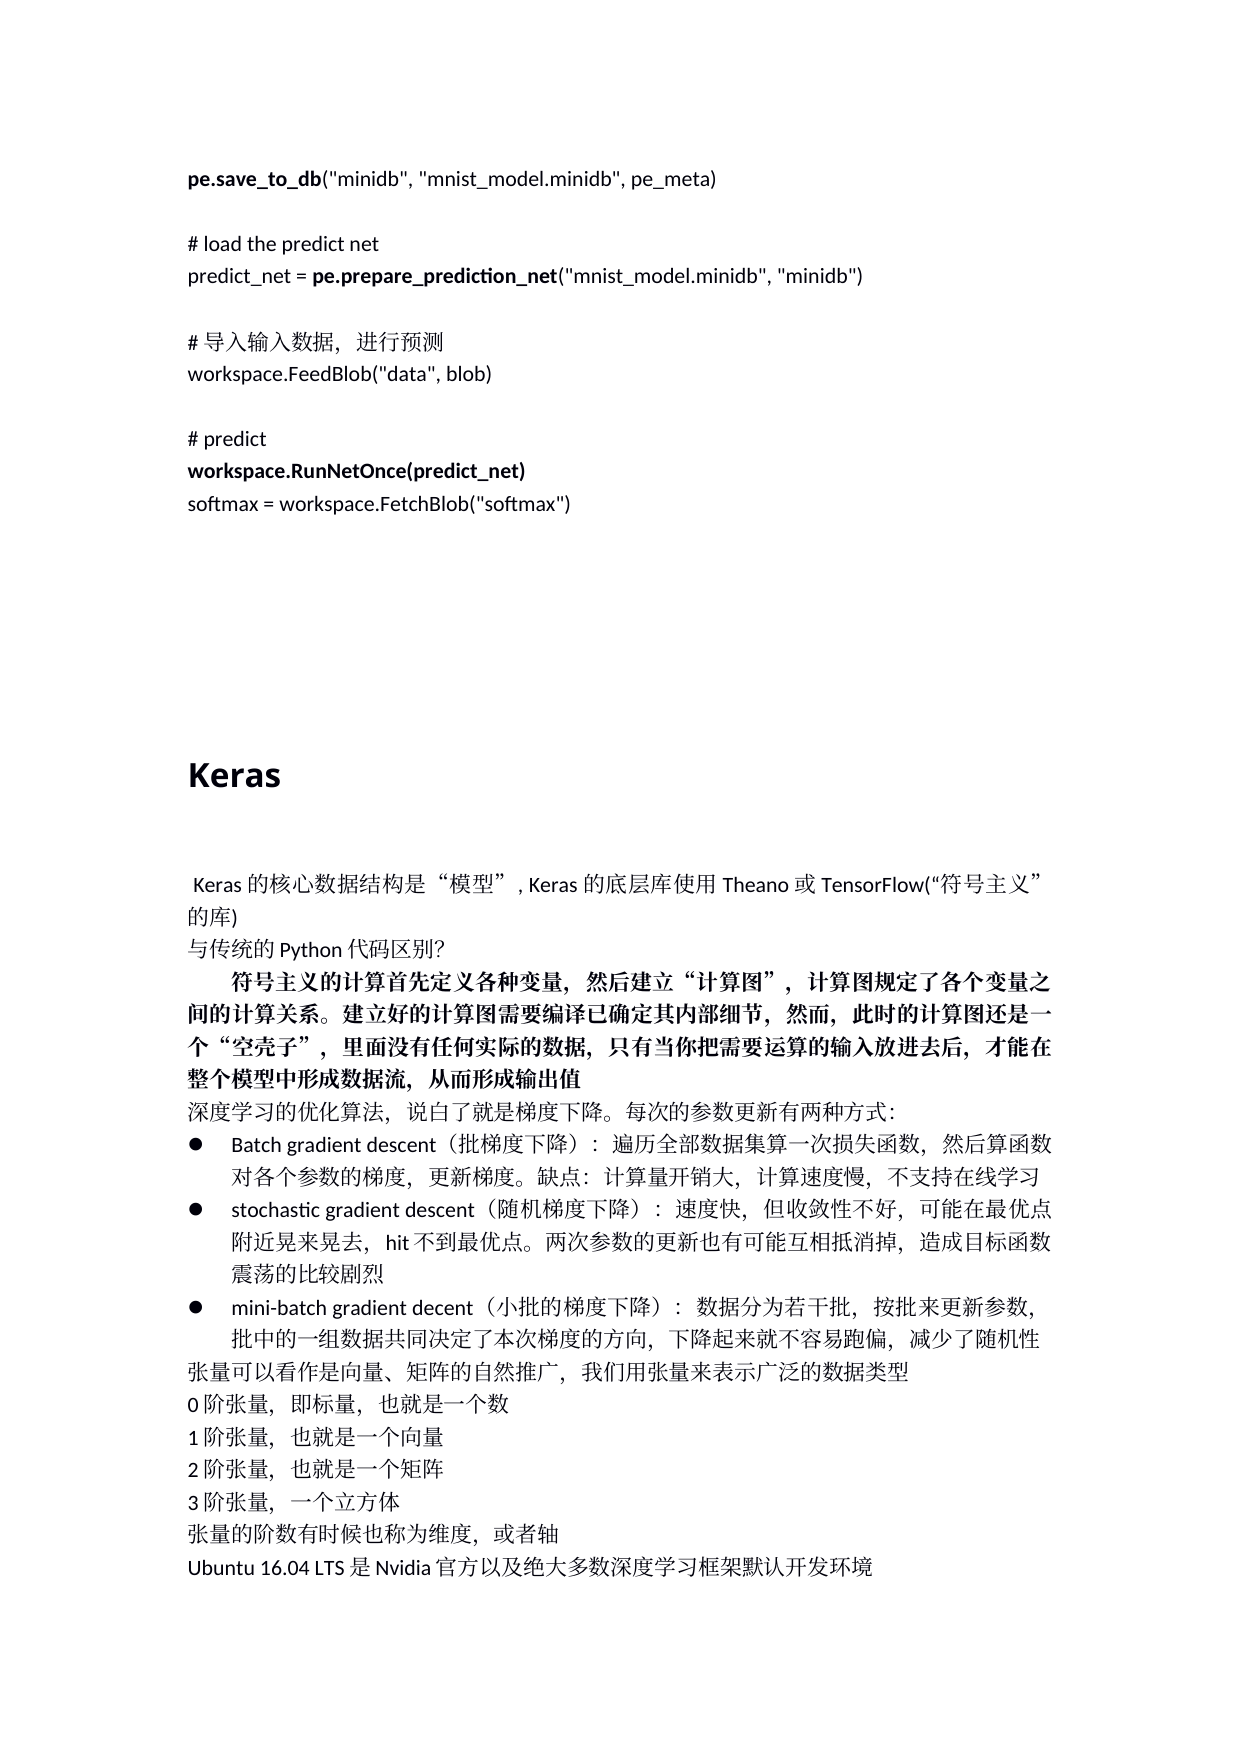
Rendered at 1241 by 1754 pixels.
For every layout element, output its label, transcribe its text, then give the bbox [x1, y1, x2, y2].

text pe.save_to_db("minidb", "mnist_model.minidb", pe_meta) [187, 162, 1053, 194]
text softmax = workspace.FetchBlob("softmax") [187, 487, 1053, 519]
subtitle Keras [187, 742, 1053, 807]
text https://keras-cn.readthedocs.io/en/latest/ Keras的核心数据结构是“模型”, Keras的底层库使用Theano或TensorFlow(“符号主义”的库) [187, 867, 1053, 932]
text Ubuntu 16.04 LTS是Nvidia官方以及绝大多数深度学习框架默认开发环境 [187, 1549, 1053, 1582]
text 符号主义的计算首先定义各种变量，然后建立“计算图”，计算图规定了各个变量之间的计算关系。建立好的计算图需要编译已确定其内部细节，然而，此时的计算图还是一个“空壳子”，里面没有任何实际的数据，只有当你把需要运算的输入放进去后，才能在整个模型中形成数据流，从而形成输出值 [187, 964, 1053, 1094]
text 张量的阶数有时候也称为维度，或者轴 [187, 1517, 1053, 1549]
text # load the predict net [187, 227, 1053, 259]
text 2阶张量，也就是一个矩阵 [187, 1452, 1053, 1484]
text 3阶张量，一个立方体 [187, 1484, 1053, 1517]
text 深度学习的优化算法，说白了就是梯度下降。每次的参数更新有两种方式： [187, 1094, 1053, 1127]
list stochastic gradient descent（随机梯度下降）：速度快，但收敛性不好，可能在最优点附近晃来晃去，hit不到最优点。两次参数的更新也有可能互相抵消掉，造成目标函数震荡的比较剧烈 [187, 1192, 1053, 1289]
text 张量可以看作是向量、矩阵的自然推广，我们用张量来表示广泛的数据类型 [187, 1354, 1053, 1387]
text # 导入输入数据，进行预测 [187, 324, 1053, 357]
text predict_net = pe.prepare_prediction_net("mnist_model.minidb", "minidb") [187, 259, 1053, 292]
text # predict [187, 422, 1053, 454]
list mini-batch gradient decent（小批的梯度下降）：数据分为若干批，按批来更新参数，批中的一组数据共同决定了本次梯度的方向，下降起来就不容易跑偏，减少了随机性 [187, 1289, 1053, 1354]
text workspace.RunNetOnce(predict_net) [187, 454, 1053, 487]
text 0阶张量，即标量，也就是一个数 [187, 1387, 1053, 1419]
list Batch gradient descent（批梯度下降）：遍历全部数据集算一次损失函数，然后算函数对各个参数的梯度，更新梯度。缺点：计算量开销大，计算速度慢，不支持在线学习 [187, 1127, 1053, 1192]
text 与传统的Python代码区别？ [187, 932, 1053, 964]
text workspace.FeedBlob("data", blob) [187, 357, 1053, 389]
text 1阶张量，也就是一个向量 [187, 1419, 1053, 1452]
